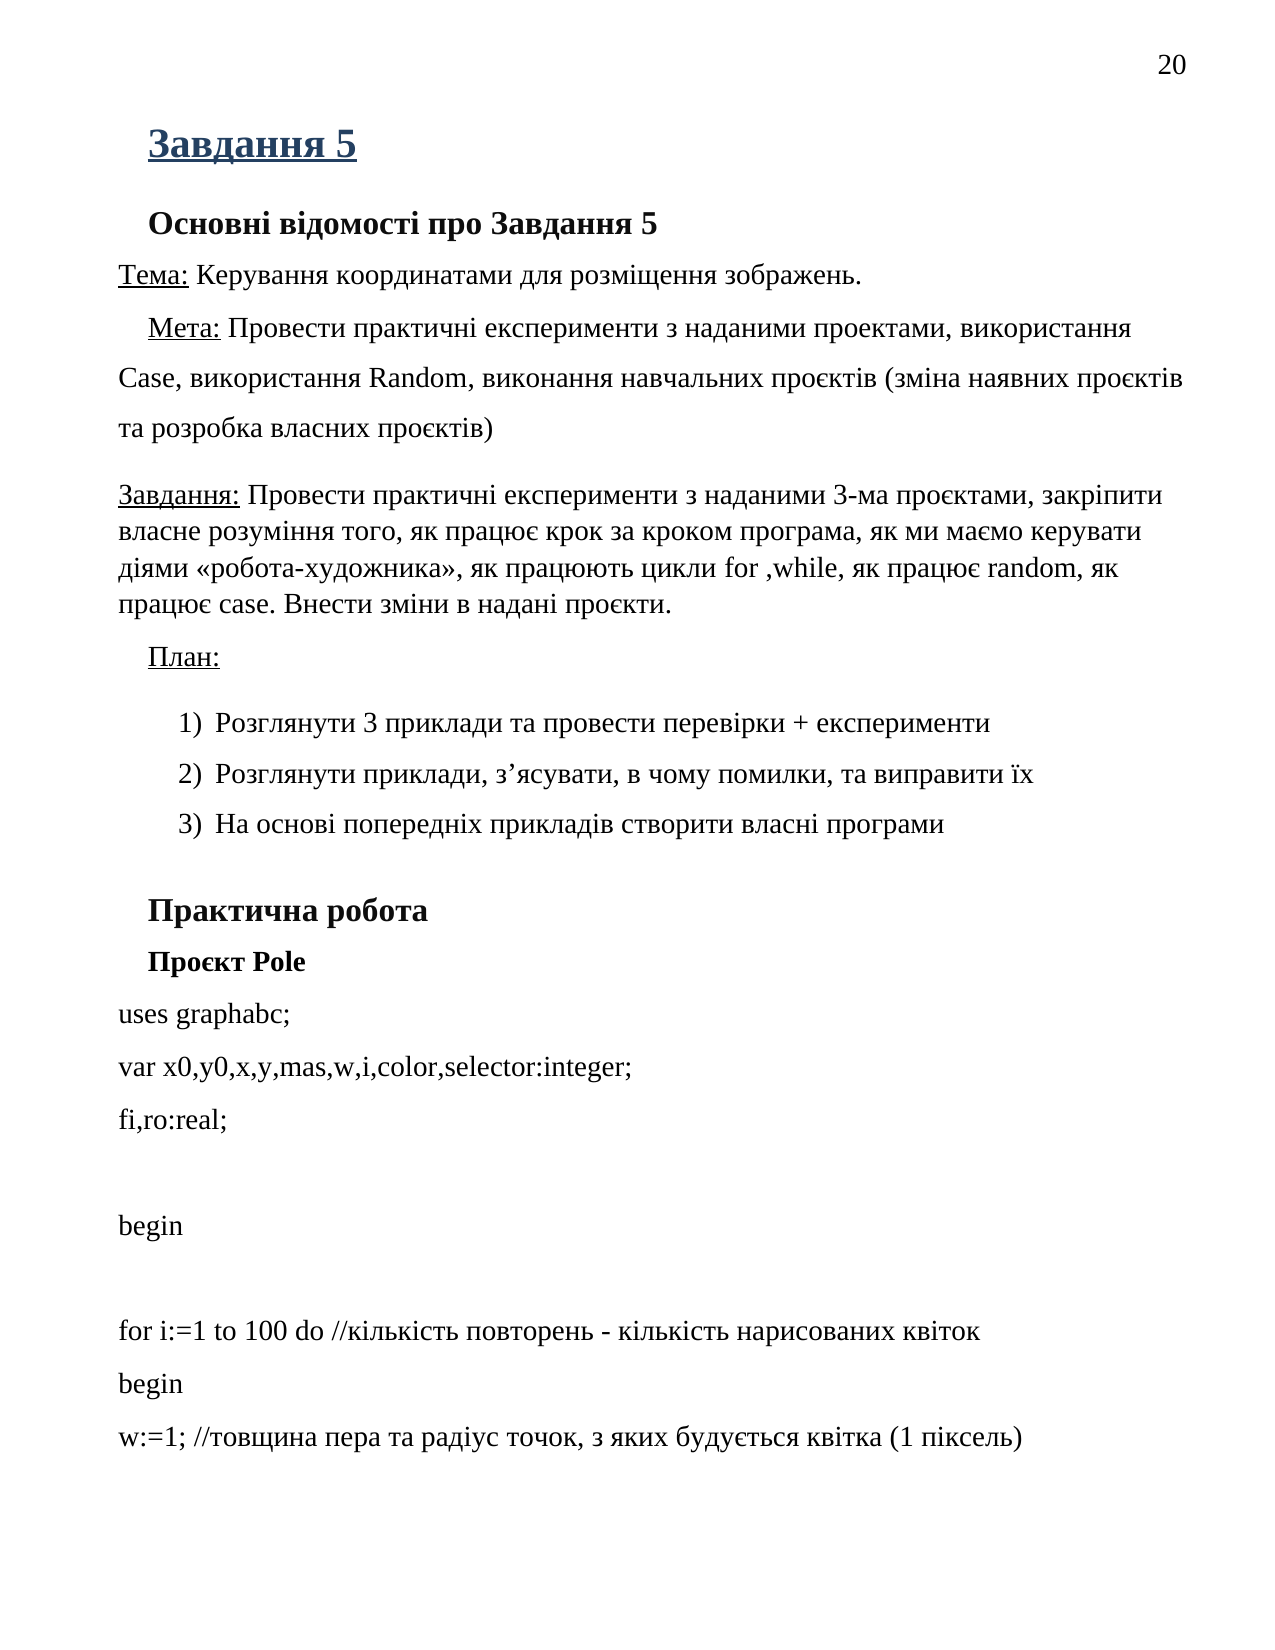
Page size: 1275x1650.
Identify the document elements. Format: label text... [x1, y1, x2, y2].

text uses graphabc; [118, 997, 1186, 1030]
list Розглянути приклади, з’ясувати, в чому помилки, та виправити їх [178, 756, 1186, 789]
text begin [118, 1208, 1186, 1241]
text Тема: Керування координатами для розміщення зображень. [118, 257, 1186, 291]
text Проєкт Pole [118, 944, 1186, 977]
subtitle Основні відомості про Завдання 5 [148, 203, 1186, 241]
text w:=1; //товщина пера та радіус точок, з яких будується квітка (1 піксель) [118, 1419, 1186, 1453]
text fi,ro:real; [118, 1102, 1186, 1136]
text Мета: Провести практичні експерименти з наданими проектами, використання Case, використання Random, виконання навчальних проєктів (зміна наявних проєктів та розробка власних проєктів) [118, 310, 1186, 444]
text var x0,y0,x,y,mas,w,i,color,selector:integer; [118, 1049, 1186, 1083]
text План: [118, 639, 1186, 672]
subtitle Завдання 5 [148, 118, 1186, 166]
subtitle Практична робота [118, 890, 1186, 928]
list На основі попередніх прикладів створити власні програми [178, 806, 1186, 840]
text for i:=1 to 100 do //кількість повторень - кількість нарисованих квіток [118, 1313, 1186, 1347]
text Завдання: Провести практичні експерименти з наданими 3-ма проєктами, закріпити власне розуміння того, як працює крок за кроком програма, як ми маємо керувати діями «робота-художника», як працюють цикли for ,while, як працює random, як працює case. Внести зміни в надані проєкти. [118, 477, 1186, 619]
list Розглянути 3 приклади та провести перевірки + експерименти [178, 706, 1186, 739]
text begin [118, 1366, 1186, 1400]
